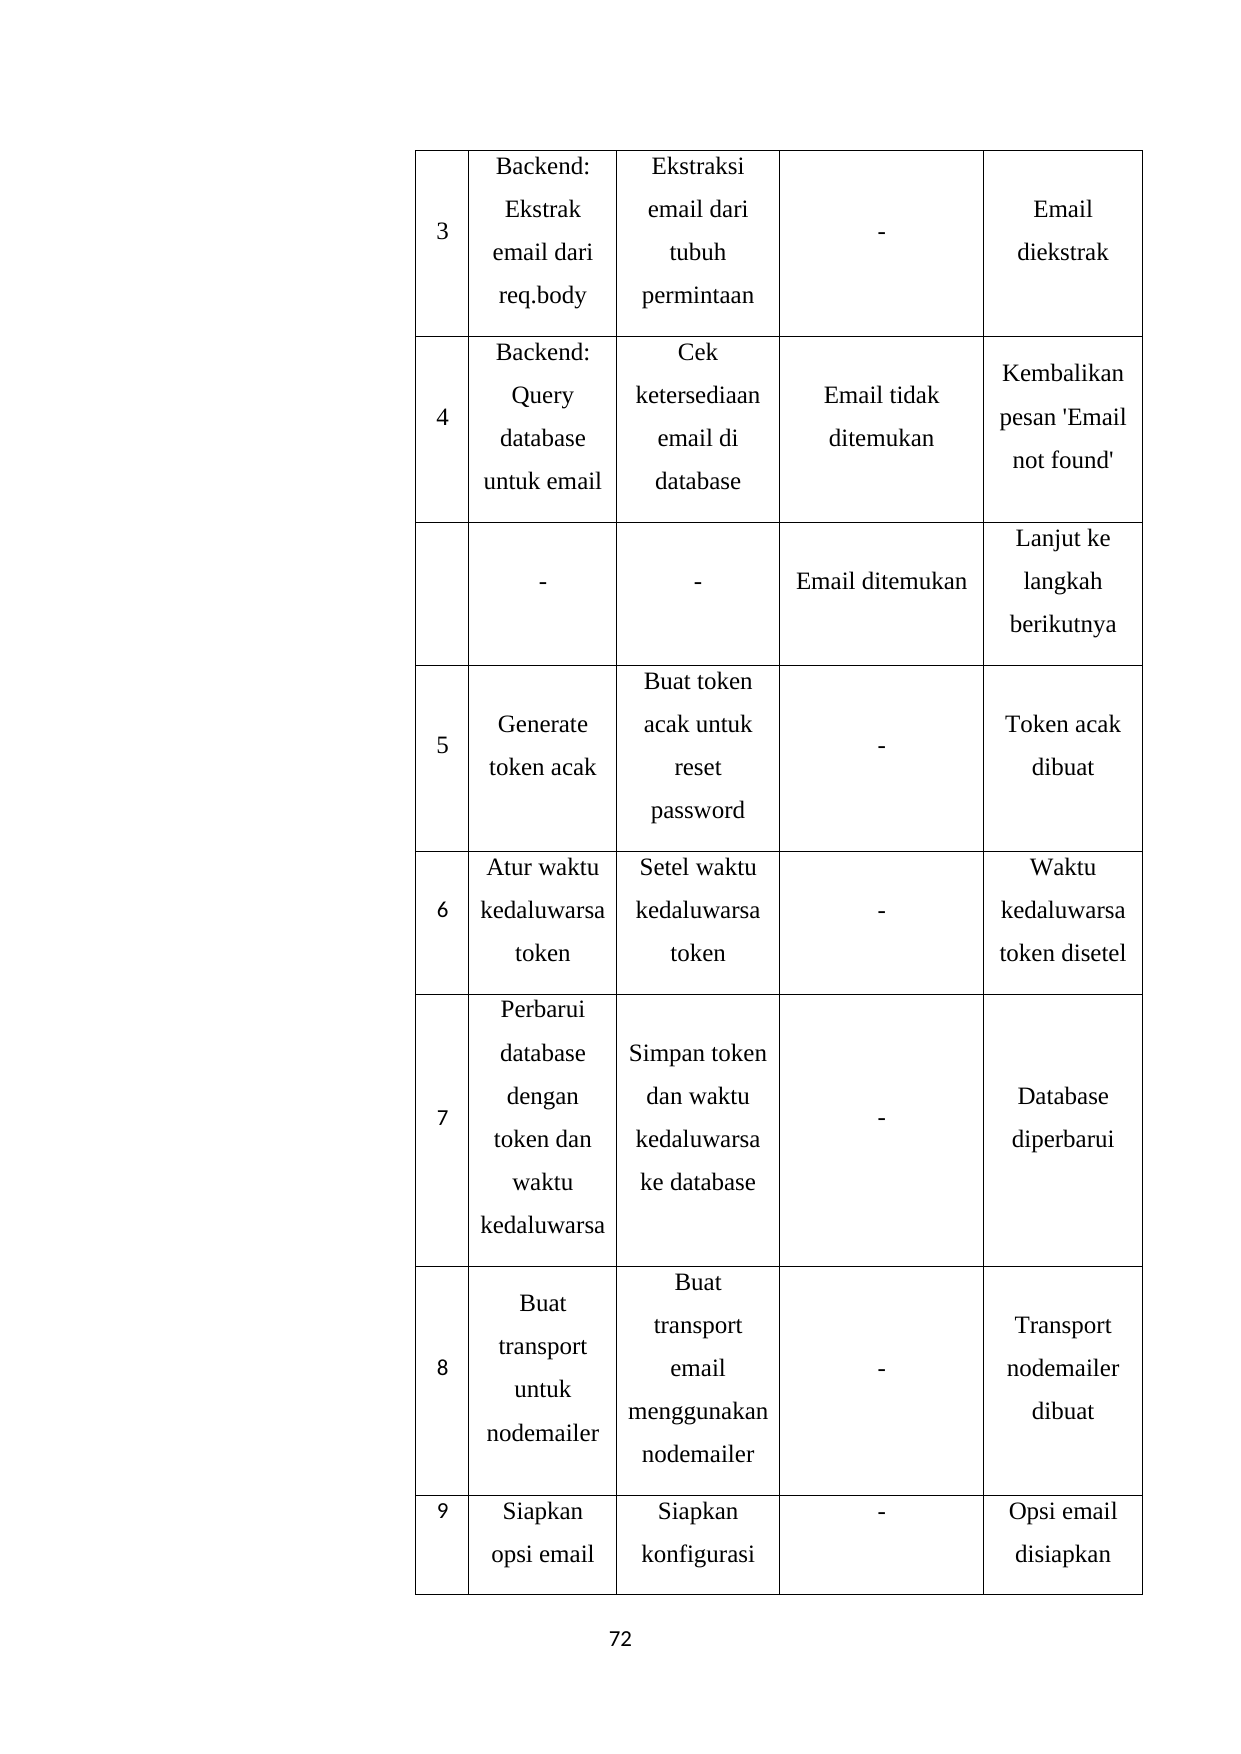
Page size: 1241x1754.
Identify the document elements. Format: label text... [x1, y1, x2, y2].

table_cell - [469, 523, 616, 665]
table_cell Buat transport email menggunakan nodemailer [617, 1267, 779, 1495]
table_cell Backend: Query database untuk email [469, 337, 616, 522]
table_cell Siapkan opsi email [469, 1496, 616, 1594]
table_cell Buat transport untuk nodemailer [469, 1267, 616, 1495]
table_cell Email ditemukan [780, 523, 983, 665]
table_cell - [780, 852, 983, 993]
table_cell Token acak dibuat [984, 666, 1142, 851]
table_cell Waktu kedaluwarsa token disetel [984, 852, 1142, 993]
table_cell 8 [416, 1267, 468, 1495]
table_cell - [780, 1267, 983, 1495]
table_cell Kembalikan pesan 'Email not found' [984, 337, 1142, 522]
table_cell 4 [416, 337, 468, 522]
table_cell - [617, 523, 779, 665]
table_cell Generate token acak [469, 666, 616, 851]
table_cell - [780, 995, 983, 1266]
table_cell Email tidak ditemukan [780, 337, 983, 522]
table_cell Backend: Ekstrak email dari req.body [469, 151, 616, 336]
table_cell Lanjut ke langkah berikutnya [984, 523, 1142, 665]
table_cell Cek ketersediaan email di database [617, 337, 779, 522]
table_cell 6 [416, 852, 468, 993]
table_cell - [780, 666, 983, 851]
table_cell Setel waktu kedaluwarsa token [617, 852, 779, 993]
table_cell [617, 1496, 779, 1594]
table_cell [984, 1496, 1142, 1594]
table_cell Simpan token dan waktu kedaluwarsa ke database [617, 995, 779, 1266]
table_cell Database diperbarui [984, 995, 1142, 1266]
table_cell [416, 523, 468, 665]
table_cell Email diekstrak [984, 151, 1142, 336]
table_cell Ekstraksi email dari tubuh permintaan [617, 151, 779, 336]
table_cell 5 [416, 666, 468, 851]
table_cell 9 [416, 1496, 468, 1594]
table_cell 3 [416, 151, 468, 336]
table_cell Transport nodemailer dibuat [984, 1267, 1142, 1495]
table_cell - [780, 1496, 983, 1594]
table_cell Perbarui database dengan token dan waktu kedaluwarsa [469, 995, 616, 1266]
table_cell - [780, 151, 983, 336]
table_cell Buat token acak untuk reset password [617, 666, 779, 851]
table_cell 7 [416, 995, 468, 1266]
table_cell Atur waktu kedaluwarsa token [469, 852, 616, 993]
